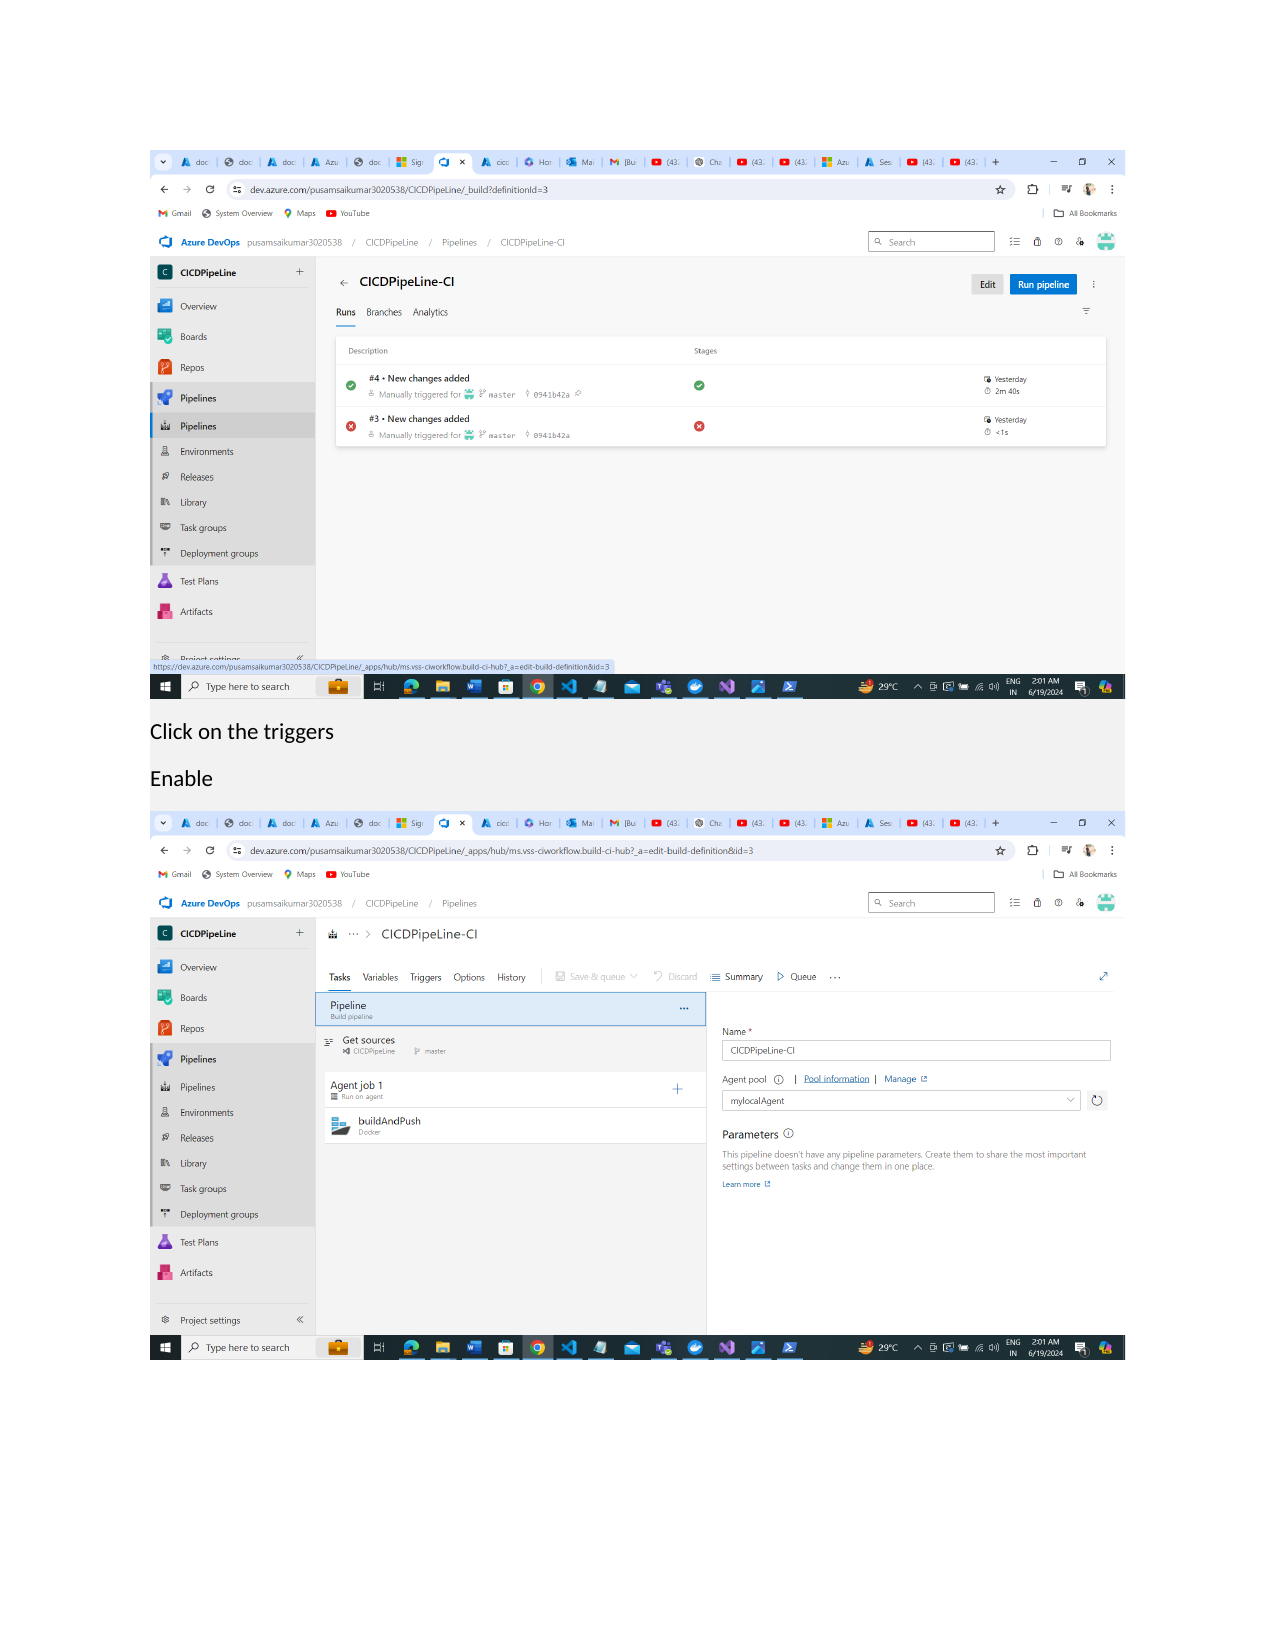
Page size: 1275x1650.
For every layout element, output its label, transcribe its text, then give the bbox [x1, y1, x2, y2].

text Click on the triggers [150, 717, 1125, 745]
picture [150, 811, 1125, 1360]
text Enable [150, 764, 1125, 792]
picture [150, 150, 1125, 699]
